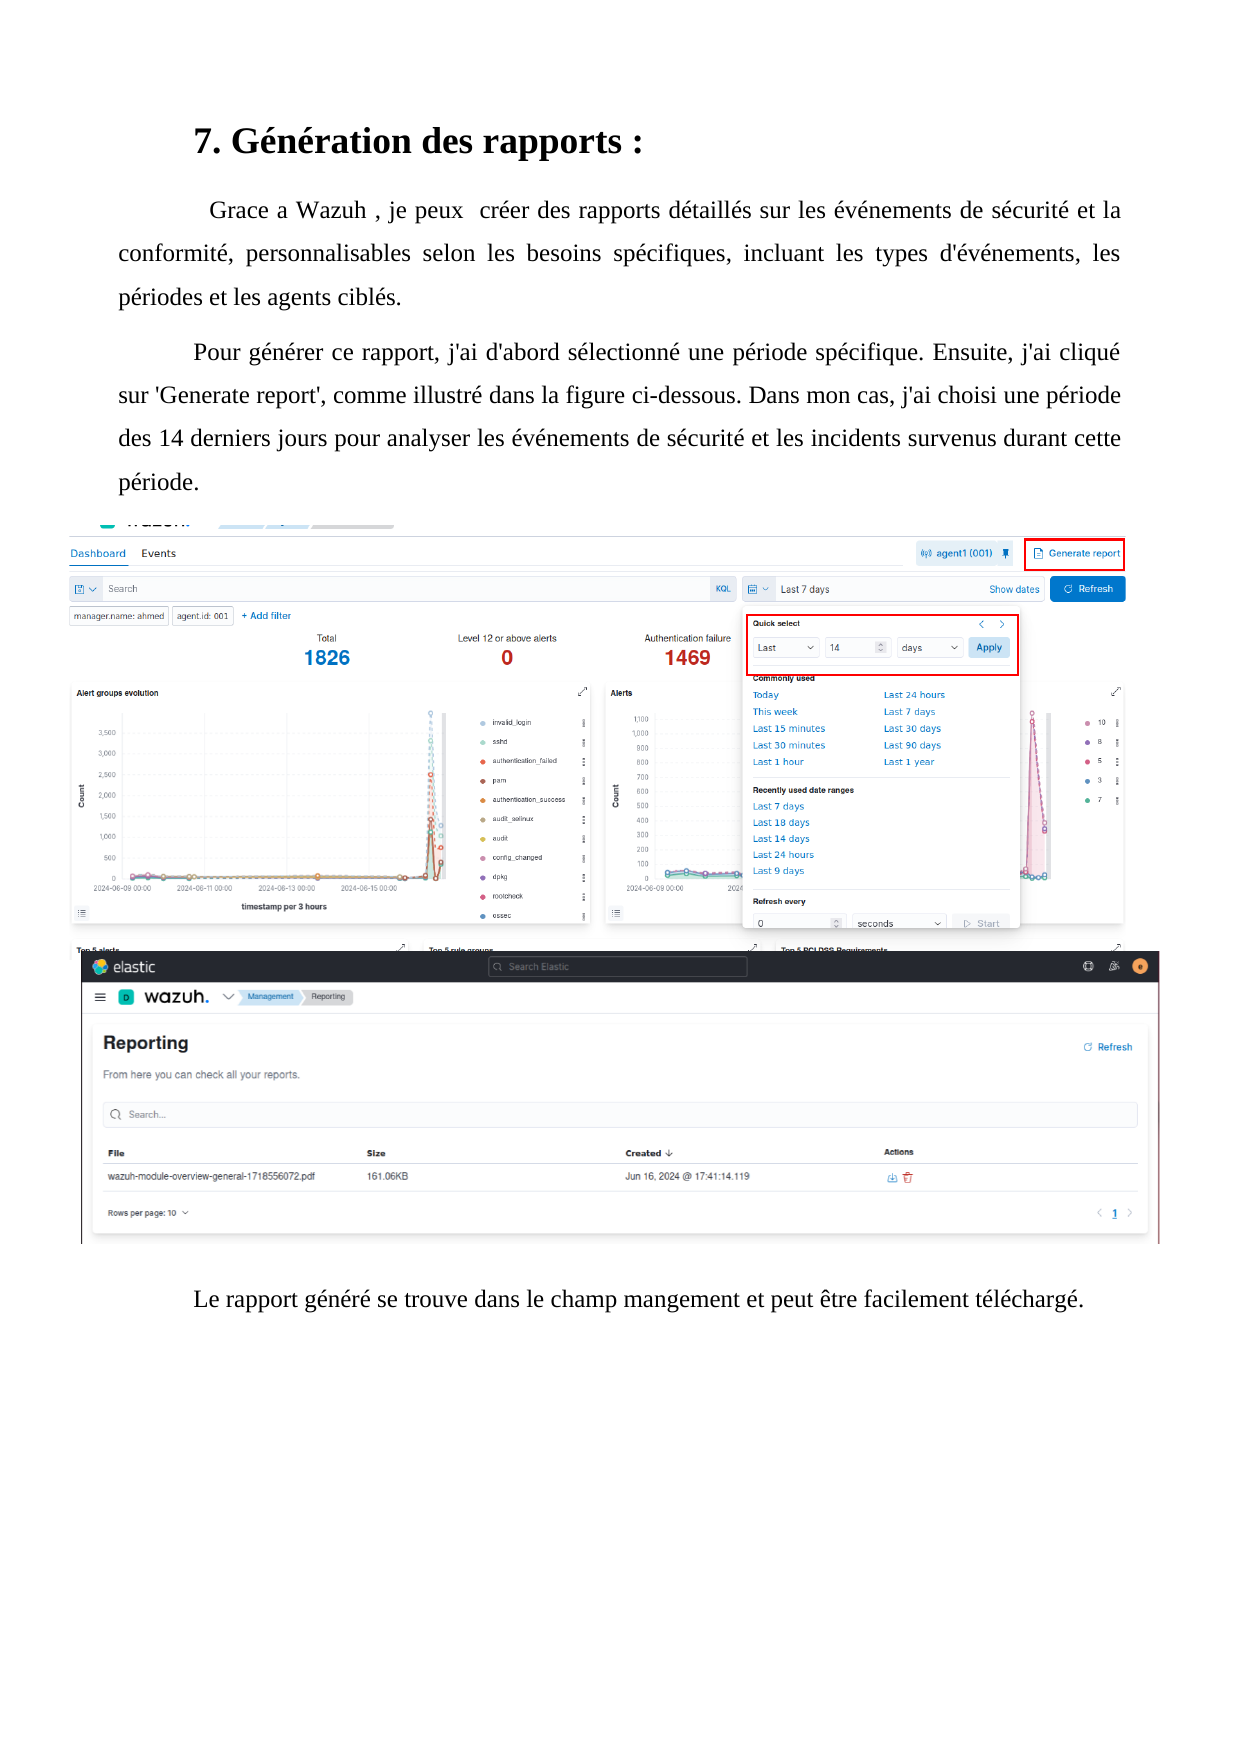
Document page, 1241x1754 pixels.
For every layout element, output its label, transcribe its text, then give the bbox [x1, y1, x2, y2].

text Grace a Wazuh , je peux créer des rapports détaillés sur les événements de sécurité et la conformité, personnalisables selon les besoins spécifiques, incluant les types d'événements, les périodes et les agents ciblés. [118, 195, 1122, 310]
picture [69, 525, 1160, 1244]
text Le rapport généré se trouve dans le champ mangement et peut être facilement téléchargé. [118, 1244, 1122, 1313]
text Pour générer ce rapport, j'ai d'abord sélectionné une période spécifique. Ensuite, j'ai cliqué sur 'Generate report', comme illustré dans la figure ci-dessous. Dans mon cas, j'ai choisi une période des 14 derniers jours pour analyser les événements de sécurité et les incidents survenus durant cette période. [118, 337, 1122, 495]
subtitle Génération des rapports : [193, 118, 1122, 161]
